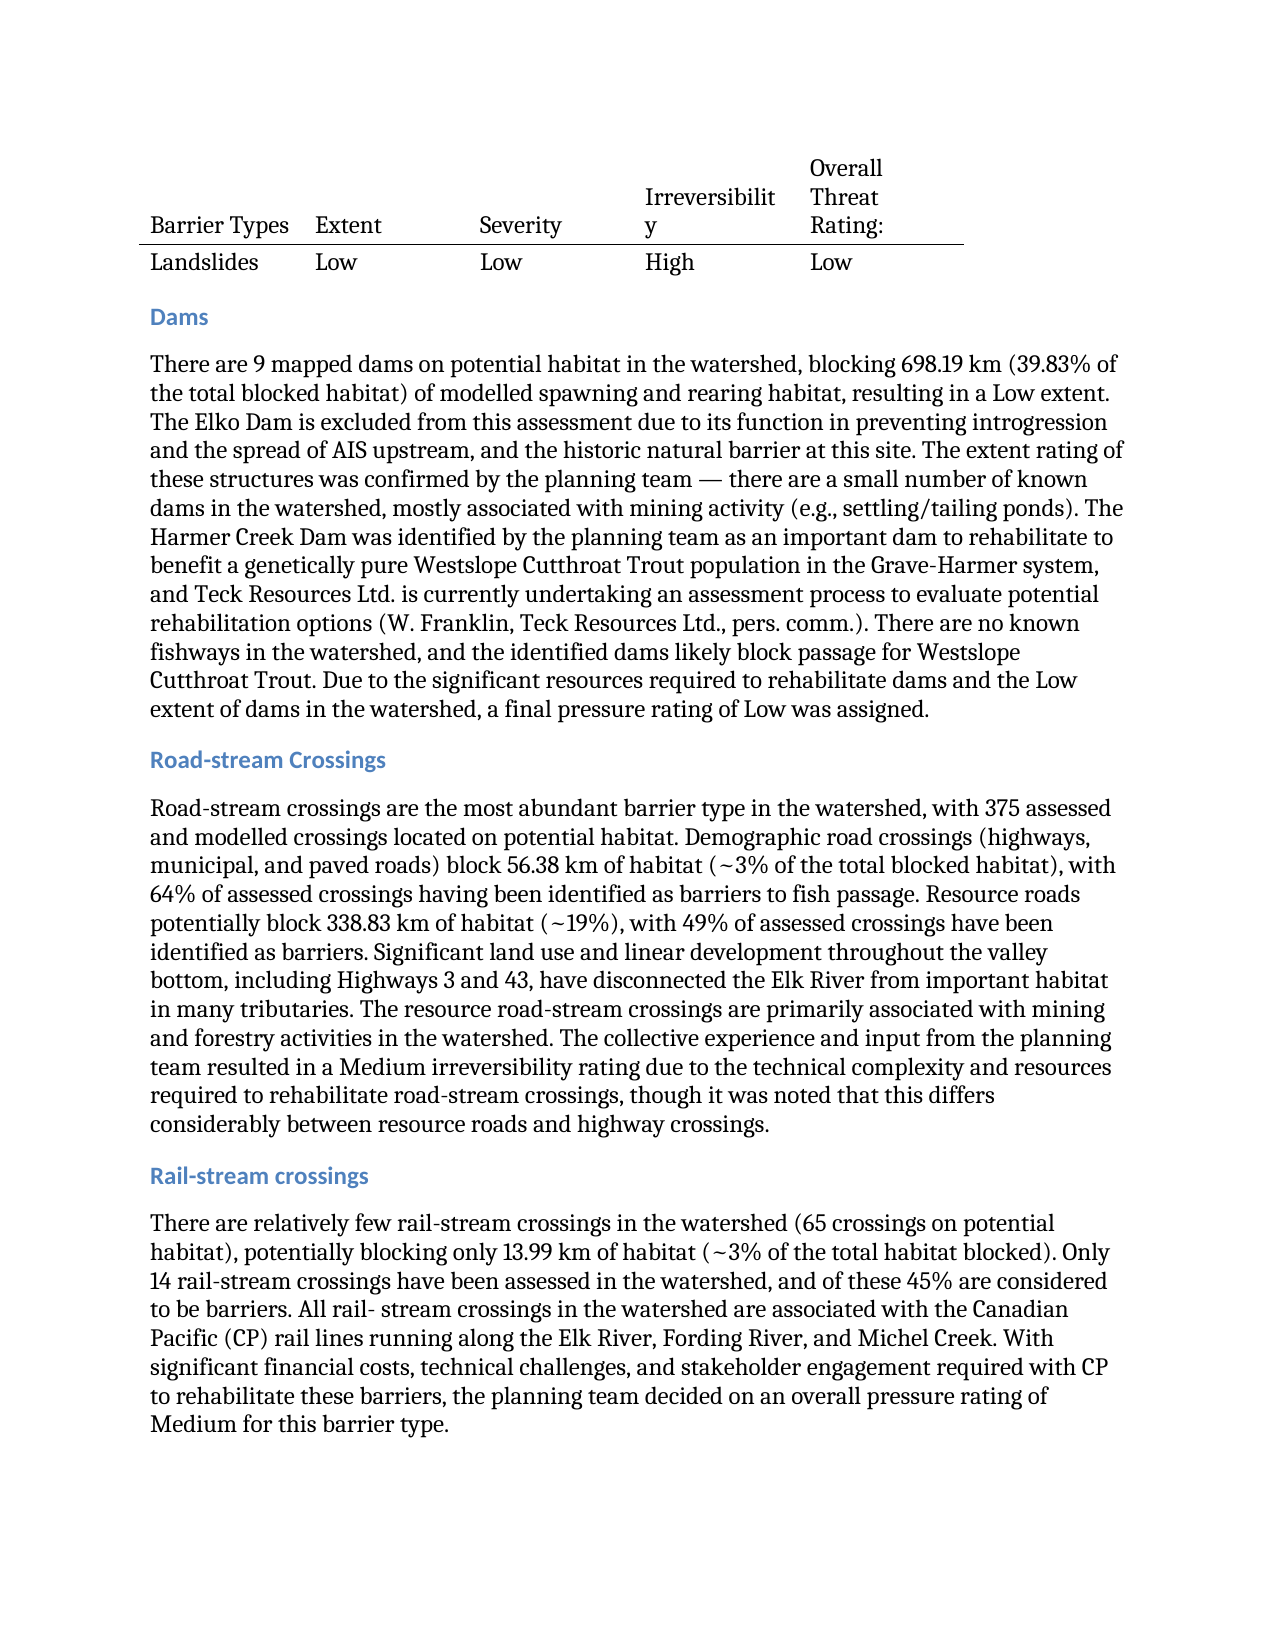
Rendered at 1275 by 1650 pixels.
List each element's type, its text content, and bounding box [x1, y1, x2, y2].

subtitle Road-stream Crossings [150, 745, 1125, 775]
table_header Overall Threat Rating: [799, 150, 964, 244]
subtitle Dams [150, 301, 1125, 331]
table_header Severity [469, 150, 634, 244]
text Road-stream crossings are the most abundant barrier type in the watershed, with 375 assessed and modelled crossings located on potential habitat. Demographic road crossings (highways, municipal, and paved roads) block 56.38 km of habitat (~3% of the total blocked habitat), with 64% of assessed crossings having been identified as barriers to fish passage. Resource roads potentially block 338.83 km of habitat (~19%), with 49% of assessed crossings have been identified as barriers. Significant land use and linear development throughout the valley bottom, including Highways 3 and 43, have disconnected the Elk River from important habitat in many tributaries. The resource road-stream crossings are primarily associated with mining and forestry activities in the watershed. The collective experience and input from the planning team resulted in a Medium irreversibility rating due to the technical complexity and resources required to rehabilitate road-stream crossings, though it was noted that this differs considerably between resource roads and highway crossings. [150, 794, 1125, 1139]
table_cell Low [469, 245, 634, 280]
table_cell Landslides [139, 245, 304, 280]
table_header Extent [304, 150, 469, 244]
table_cell High [634, 245, 799, 280]
table_cell Low [799, 245, 964, 280]
subtitle Rail-stream crossings [150, 1160, 1125, 1190]
table_header Barrier Types [139, 150, 304, 244]
text There are relatively few rail-stream crossings in the watershed (65 crossings on potential habitat), potentially blocking only 13.99 km of habitat (~3% of the total habitat blocked). Only 14 rail-stream crossings have been assessed in the watershed, and of these 45% are considered to be barriers. All rail- stream crossings in the watershed are associated with the Canadian Pacific (CP) rail lines running along the Elk River, Fording River, and Michel Creek. With significant financial costs, technical challenges, and stakeholder engagement required with CP to rehabilitate these barriers, the planning team decided on an overall pressure rating of Medium for this barrier type. [150, 1209, 1125, 1439]
text There are 9 mapped dams on potential habitat in the watershed, blocking 698.19 km (39.83% of the total blocked habitat) of modelled spawning and rearing habitat, resulting in a Low extent. The Elko Dam is excluded from this assessment due to its function in preventing introgression and the spread of AIS upstream, and the historic natural barrier at this site. The extent rating of these structures was confirmed by the planning team — there are a small number of known dams in the watershed, mostly associated with mining activity (e.g., settling/tailing ponds). The Harmer Creek Dam was identified by the planning team as an important dam to rehabilitate to benefit a genetically pure Westslope Cutthroat Trout population in the Grave-Harmer system, and Teck Resources Ltd. is currently undertaking an assessment process to evaluate potential rehabilitation options (W. Franklin, Teck Resources Ltd., pers. comm.). There are no known fishways in the watershed, and the identified dams likely block passage for Westslope Cutthroat Trout. Due to the significant resources required to rehabilitate dams and the Low extent of dams in the watershed, a final pressure rating of Low was assigned. [150, 350, 1125, 724]
table_cell Low [304, 245, 469, 280]
table_header Irreversibility [634, 150, 799, 244]
